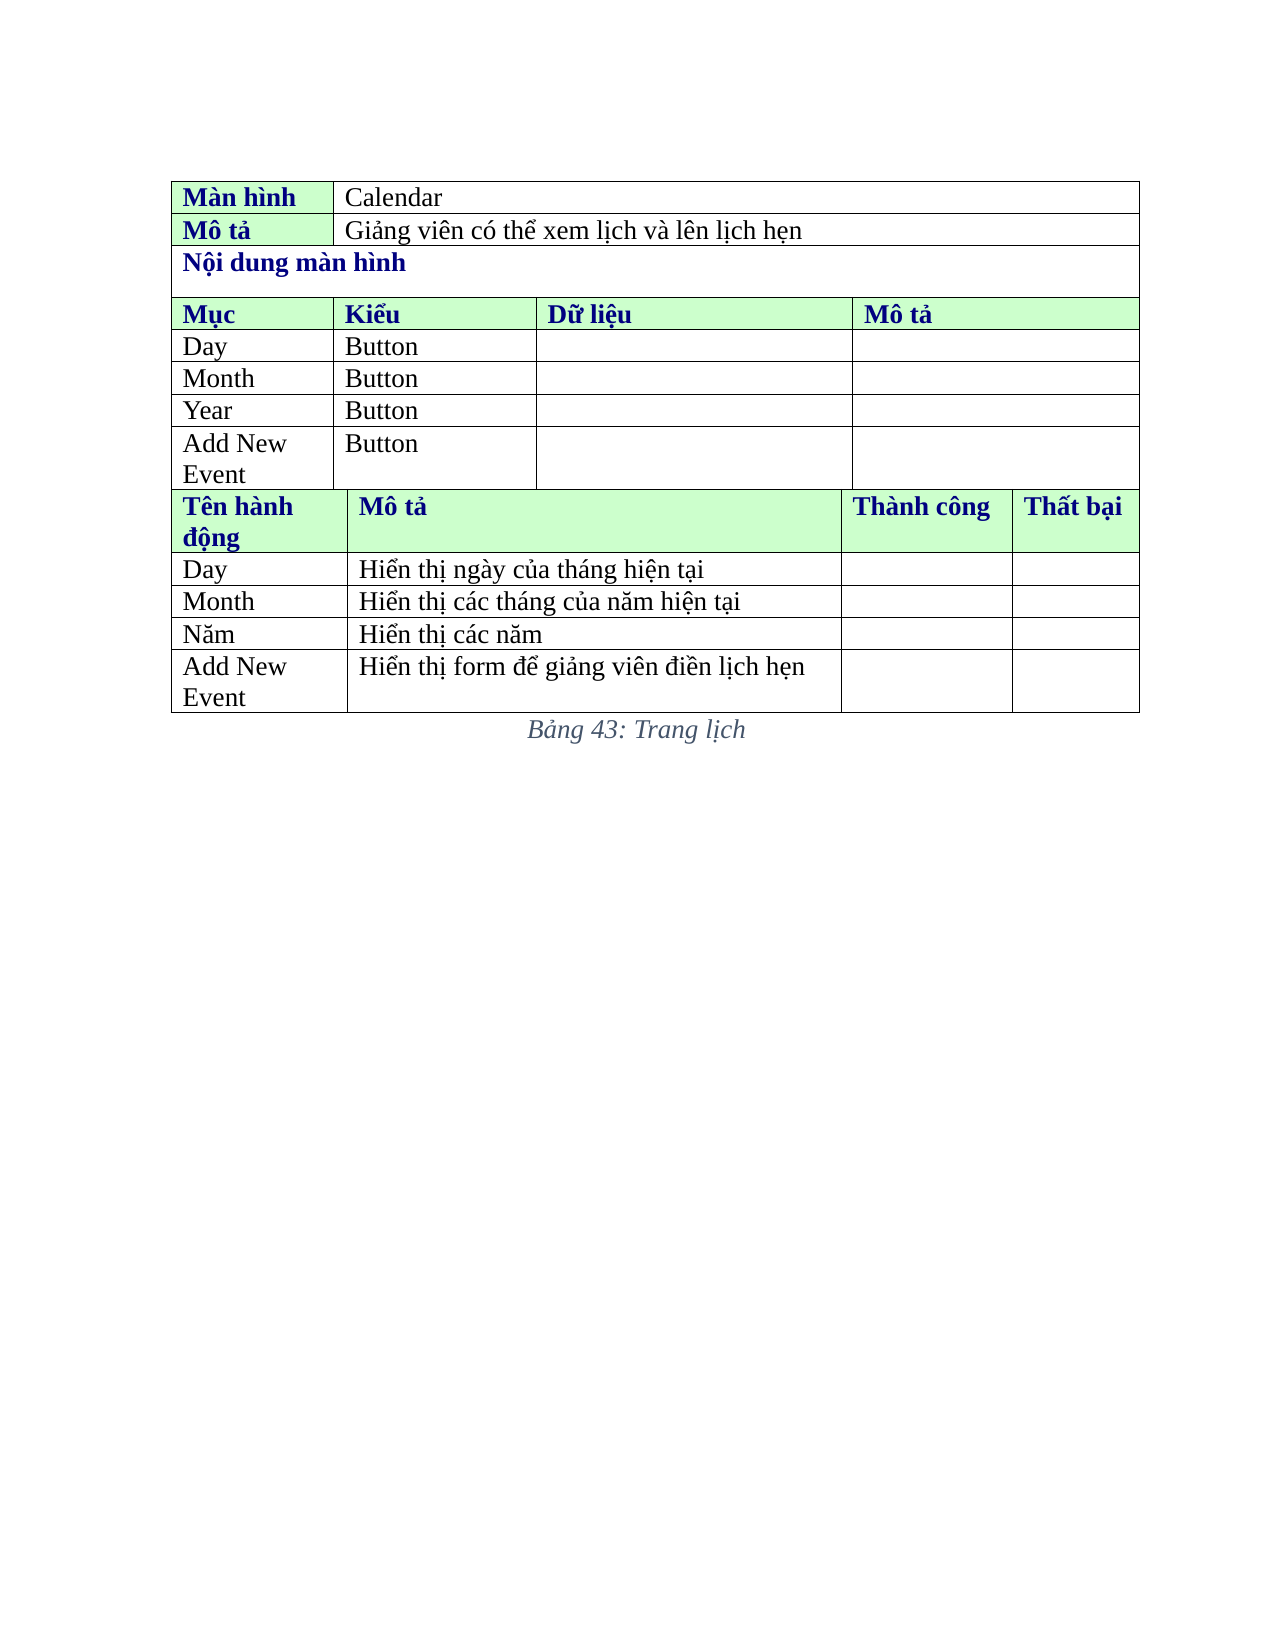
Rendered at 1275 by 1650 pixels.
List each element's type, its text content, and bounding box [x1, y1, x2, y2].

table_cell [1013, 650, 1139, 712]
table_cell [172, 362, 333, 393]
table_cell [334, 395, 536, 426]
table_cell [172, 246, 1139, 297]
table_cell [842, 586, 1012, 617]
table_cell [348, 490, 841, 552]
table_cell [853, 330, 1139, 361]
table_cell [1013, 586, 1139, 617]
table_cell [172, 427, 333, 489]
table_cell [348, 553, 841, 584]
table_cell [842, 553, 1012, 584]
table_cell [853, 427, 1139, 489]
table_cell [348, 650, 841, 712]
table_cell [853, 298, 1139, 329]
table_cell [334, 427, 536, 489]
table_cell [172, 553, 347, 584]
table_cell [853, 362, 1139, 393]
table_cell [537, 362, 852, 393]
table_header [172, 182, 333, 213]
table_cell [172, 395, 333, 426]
text Bảng 43: Trang lịch [150, 713, 1125, 744]
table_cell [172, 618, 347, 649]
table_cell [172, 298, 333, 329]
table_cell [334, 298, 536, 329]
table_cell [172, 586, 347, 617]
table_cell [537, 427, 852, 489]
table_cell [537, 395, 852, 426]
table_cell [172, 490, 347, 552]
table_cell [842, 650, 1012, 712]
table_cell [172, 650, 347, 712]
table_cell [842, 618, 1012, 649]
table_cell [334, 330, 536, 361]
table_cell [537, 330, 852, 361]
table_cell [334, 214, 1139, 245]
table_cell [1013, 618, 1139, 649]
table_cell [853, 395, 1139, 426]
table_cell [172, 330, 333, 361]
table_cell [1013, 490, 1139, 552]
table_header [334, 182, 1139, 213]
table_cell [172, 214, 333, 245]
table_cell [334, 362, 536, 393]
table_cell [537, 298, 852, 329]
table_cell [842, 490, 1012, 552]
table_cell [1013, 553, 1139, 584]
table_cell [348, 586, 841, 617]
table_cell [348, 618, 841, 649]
